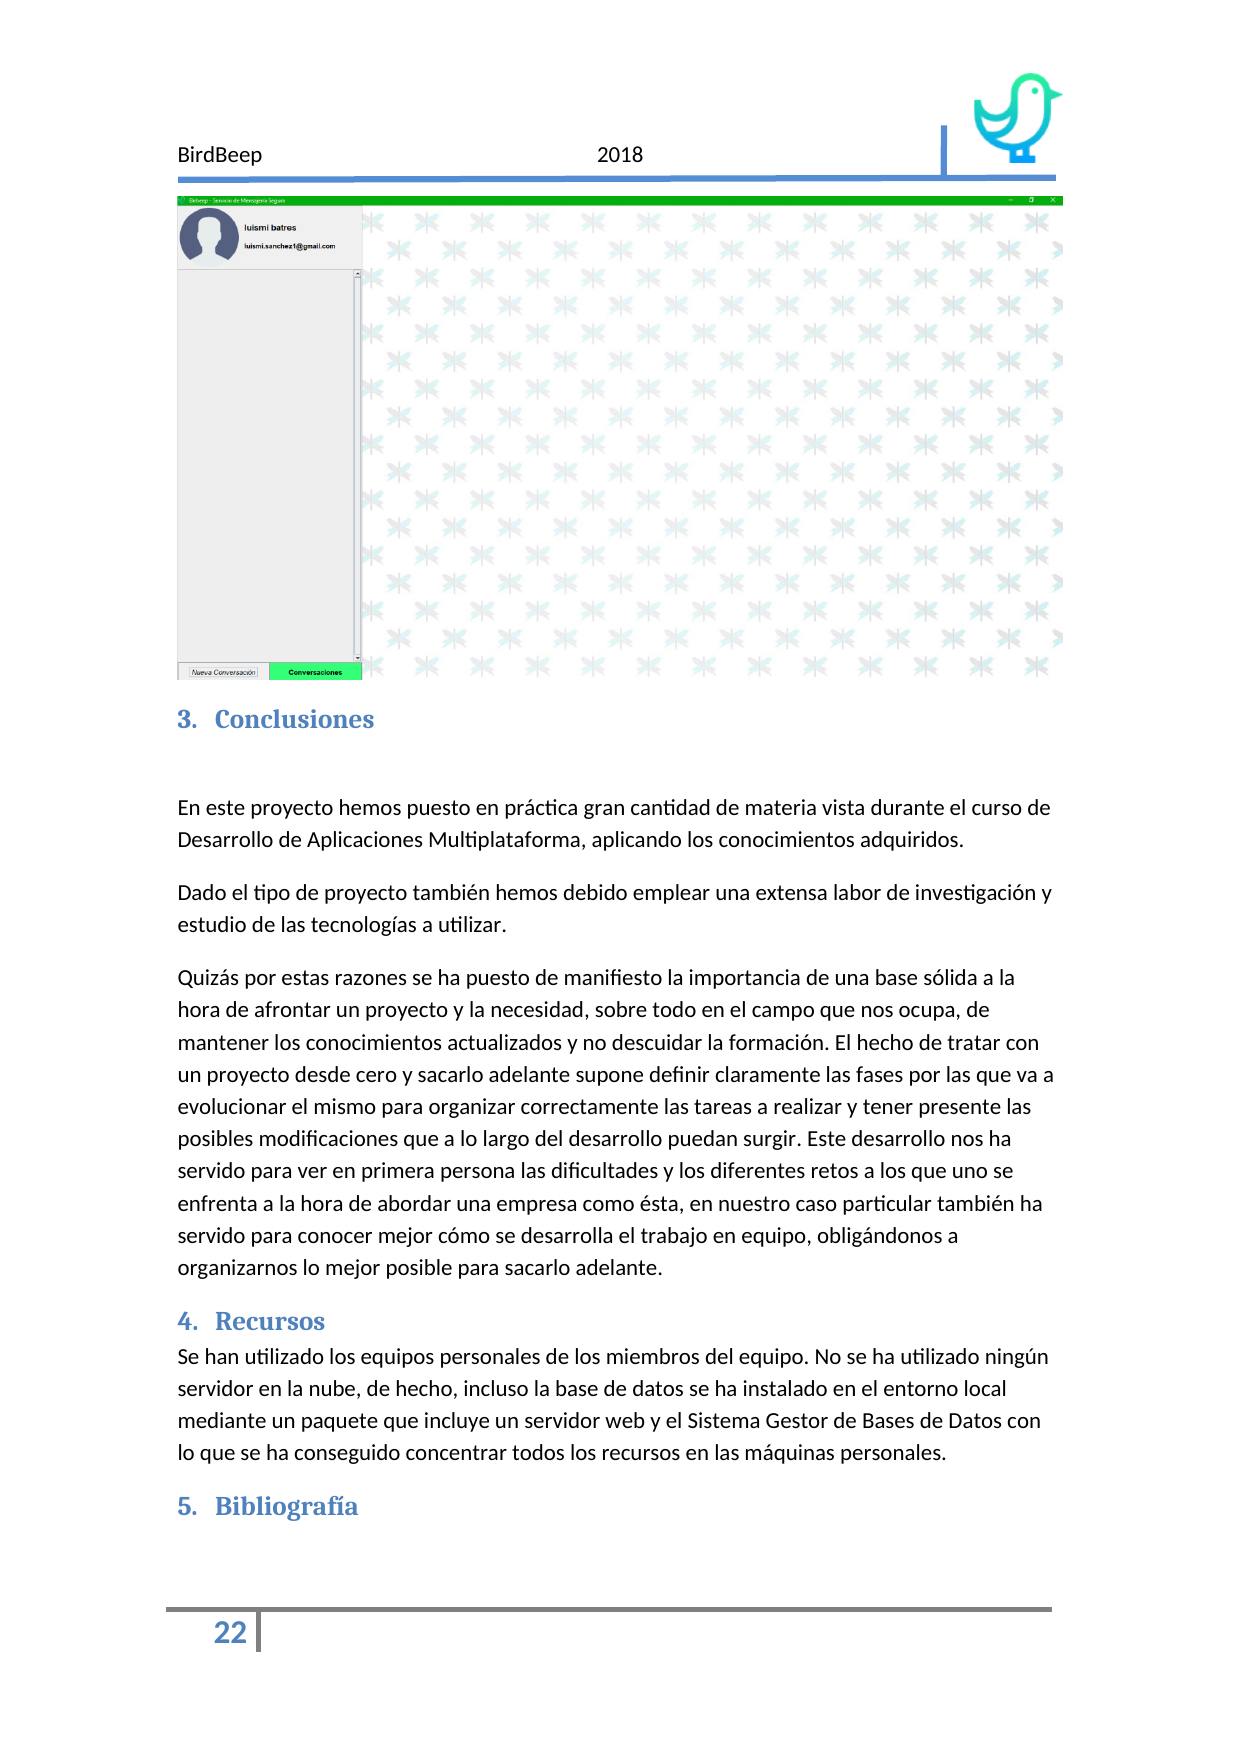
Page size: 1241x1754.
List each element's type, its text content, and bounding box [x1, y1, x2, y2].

picture [177, 196, 1063, 680]
text Dado el tipo de proyecto también hemos debido emplear una extensa labor de investigación y estudio de las tecnologías a utilizar. [177, 878, 1063, 938]
picture [974, 73, 1063, 163]
subtitle Recursos [177, 1306, 1063, 1337]
subtitle Conclusiones [177, 704, 1063, 735]
text En este proyecto hemos puesto en práctica gran cantidad de materia vista durante el curso de Desarrollo de Aplicaciones Multiplataforma, aplicando los conocimientos adquiridos. [177, 793, 1063, 853]
text Quizás por estas razones se ha puesto de manifiesto la importancia de una base sólida a la hora de afrontar un proyecto y la necesidad, sobre todo en el campo que nos ocupa, de mantener los conocimientos actualizados y no descuidar la formación. El hecho de tratar con un proyecto desde cero y sacarlo adelante supone definir claramente las fases por las que va a evolucionar el mismo para organizar correctamente las tareas a realizar y tener presente las posibles modificaciones que a lo largo del desarrollo puedan surgir. Este desarrollo nos ha servido para ver en primera persona las dificultades y los diferentes retos a los que uno se enfrenta a la hora de abordar una empresa como ésta, en nuestro caso particular también ha servido para conocer mejor cómo se desarrolla el trabajo en equipo, obligándonos a organizarnos lo mejor posible para sacarlo adelante. [177, 963, 1063, 1281]
subtitle Bibliografía [177, 1491, 1063, 1522]
text Se han utilizado los equipos personales de los miembros del equipo. No se ha utilizado ningún servidor en la nube, de hecho, incluso la base de datos se ha instalado en el entorno local mediante un paquete que incluye un servidor web y el Sistema Gestor de Bases de Datos con lo que se ha conseguido concentrar todos los recursos en las máquinas personales. [177, 1342, 1063, 1466]
